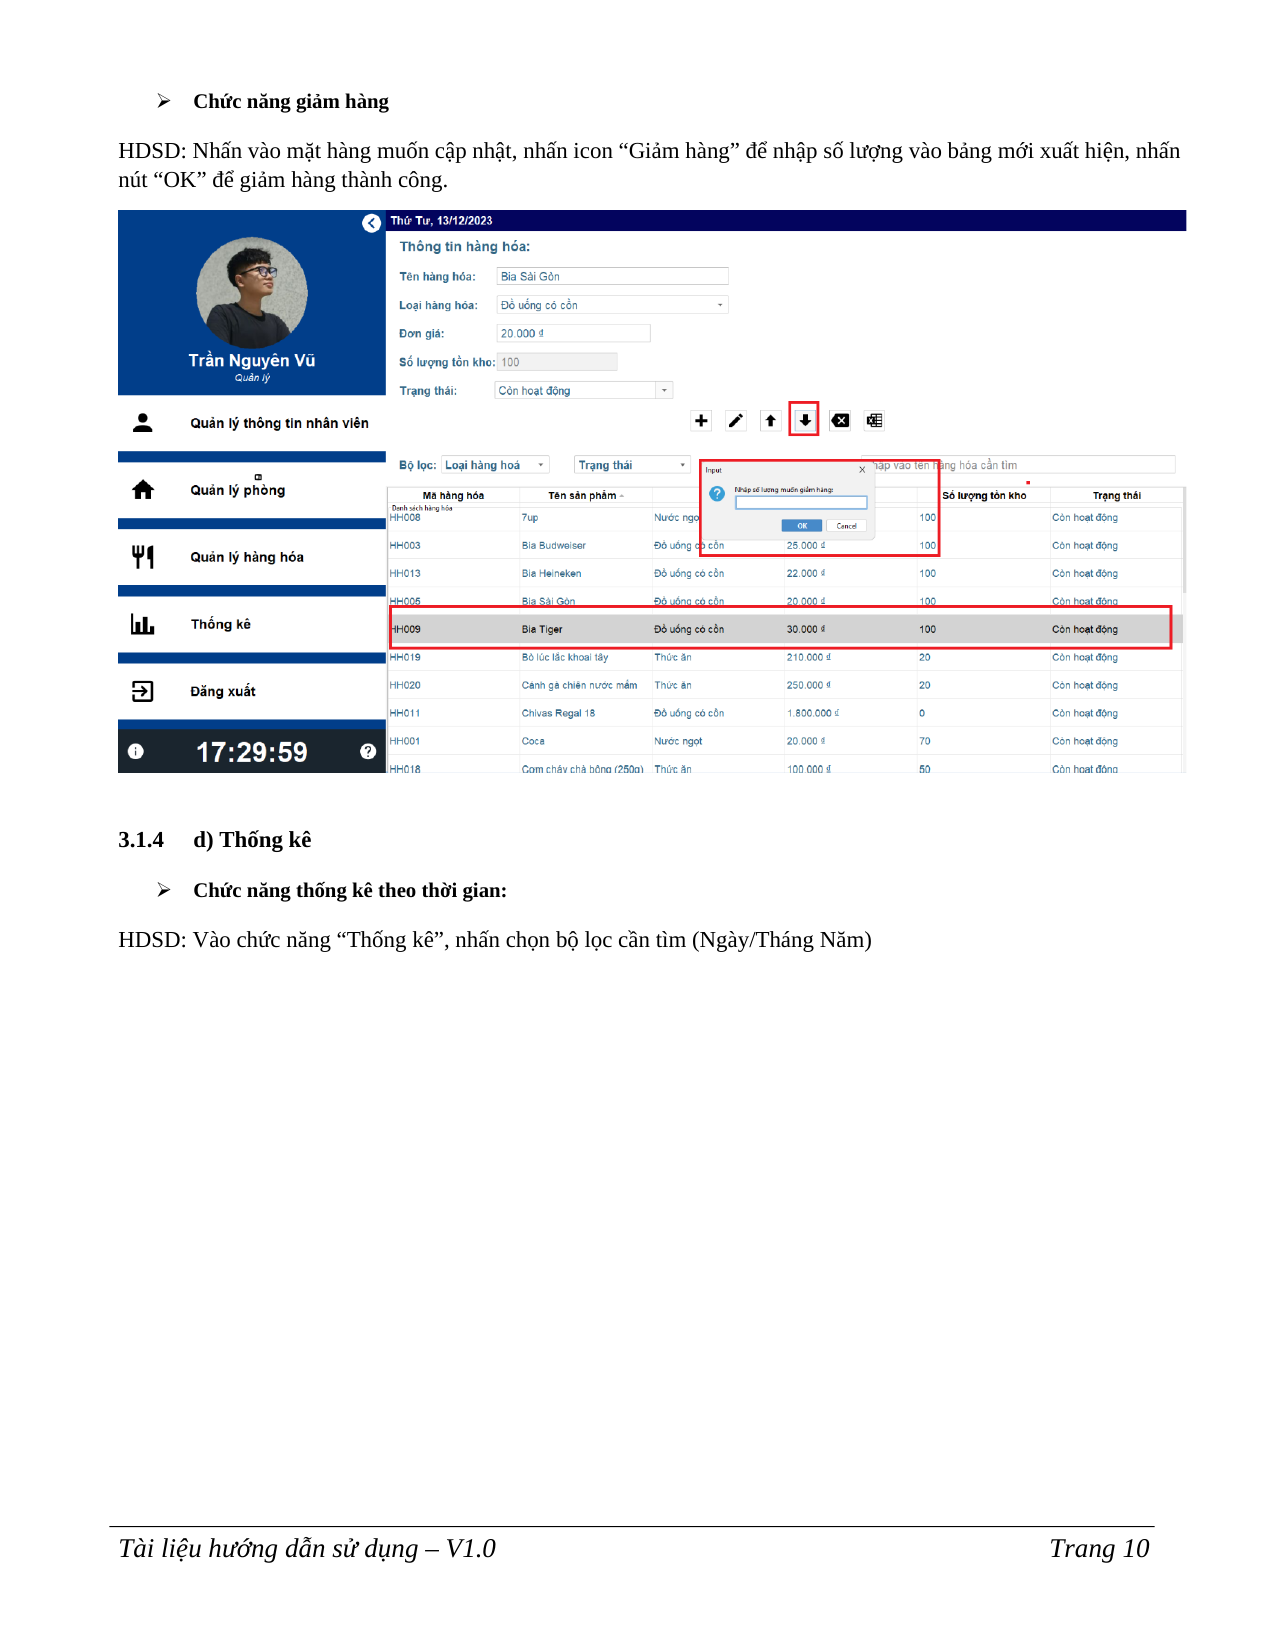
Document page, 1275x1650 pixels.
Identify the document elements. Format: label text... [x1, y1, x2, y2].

subtitle Chức năng giảm hàng [156, 89, 1186, 113]
text HDSD: Vào chức năng “Thống kê”, nhấn chọn bộ lọc cần tìm (Ngày/Tháng Năm) [118, 926, 1186, 953]
text HDSD: Nhấn vào mặt hàng muốn cập nhật, nhấn icon “Giảm hàng” để nhập số lượng vào bảng mới xuất hiện, nhấn nút “OK” để giảm hàng thành công. [118, 137, 1186, 192]
subtitle d) Thống kê [118, 826, 1186, 852]
picture [118, 210, 1187, 773]
subtitle Chức năng thống kê theo thời gian: [156, 878, 1186, 902]
